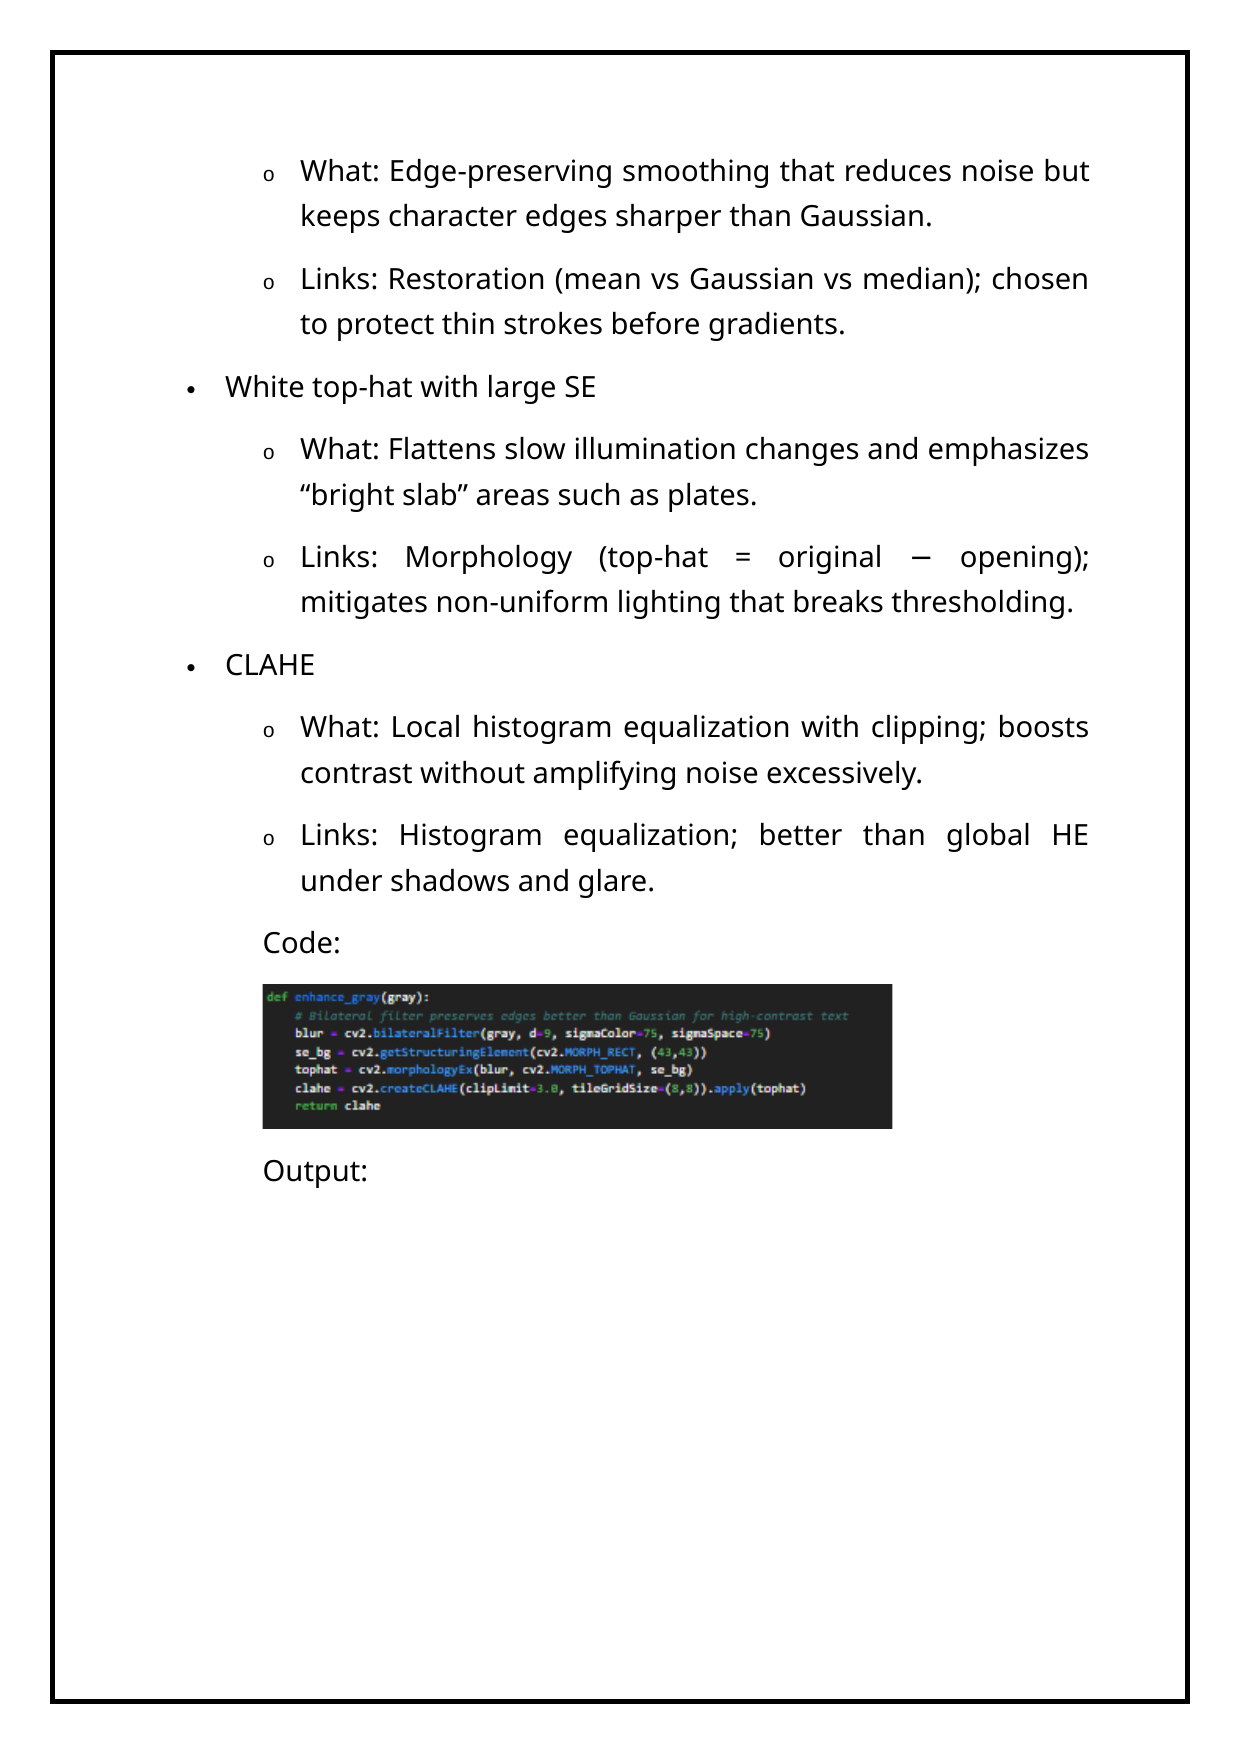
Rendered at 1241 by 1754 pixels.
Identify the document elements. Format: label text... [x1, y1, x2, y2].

list What: Edge-preserving smoothing that reduces noise but keeps character edges sharper than Gaussian. [262, 150, 1090, 235]
list Links: Restoration (mean vs Gaussian vs median); chosen to protect thin strokes before gradients. [262, 258, 1090, 343]
text Code: [262, 922, 1090, 962]
text Output: [262, 1150, 1090, 1189]
list Links: Morphology (top-hat = original − opening); mitigates non-uniform lighting that breaks thresholding. [262, 536, 1090, 621]
list CLAHE [187, 644, 1090, 684]
picture [262, 984, 893, 1129]
list What: Flattens slow illumination changes and emphasizes “bright slab” areas such as plates. [262, 428, 1090, 513]
list What: Local histogram equalization with clipping; boosts contrast without amplifying noise excessively. [262, 706, 1090, 792]
list White top-hat with large SE [187, 366, 1090, 406]
list Links: Histogram equalization; better than global HE under shadows and glare. [262, 814, 1090, 899]
